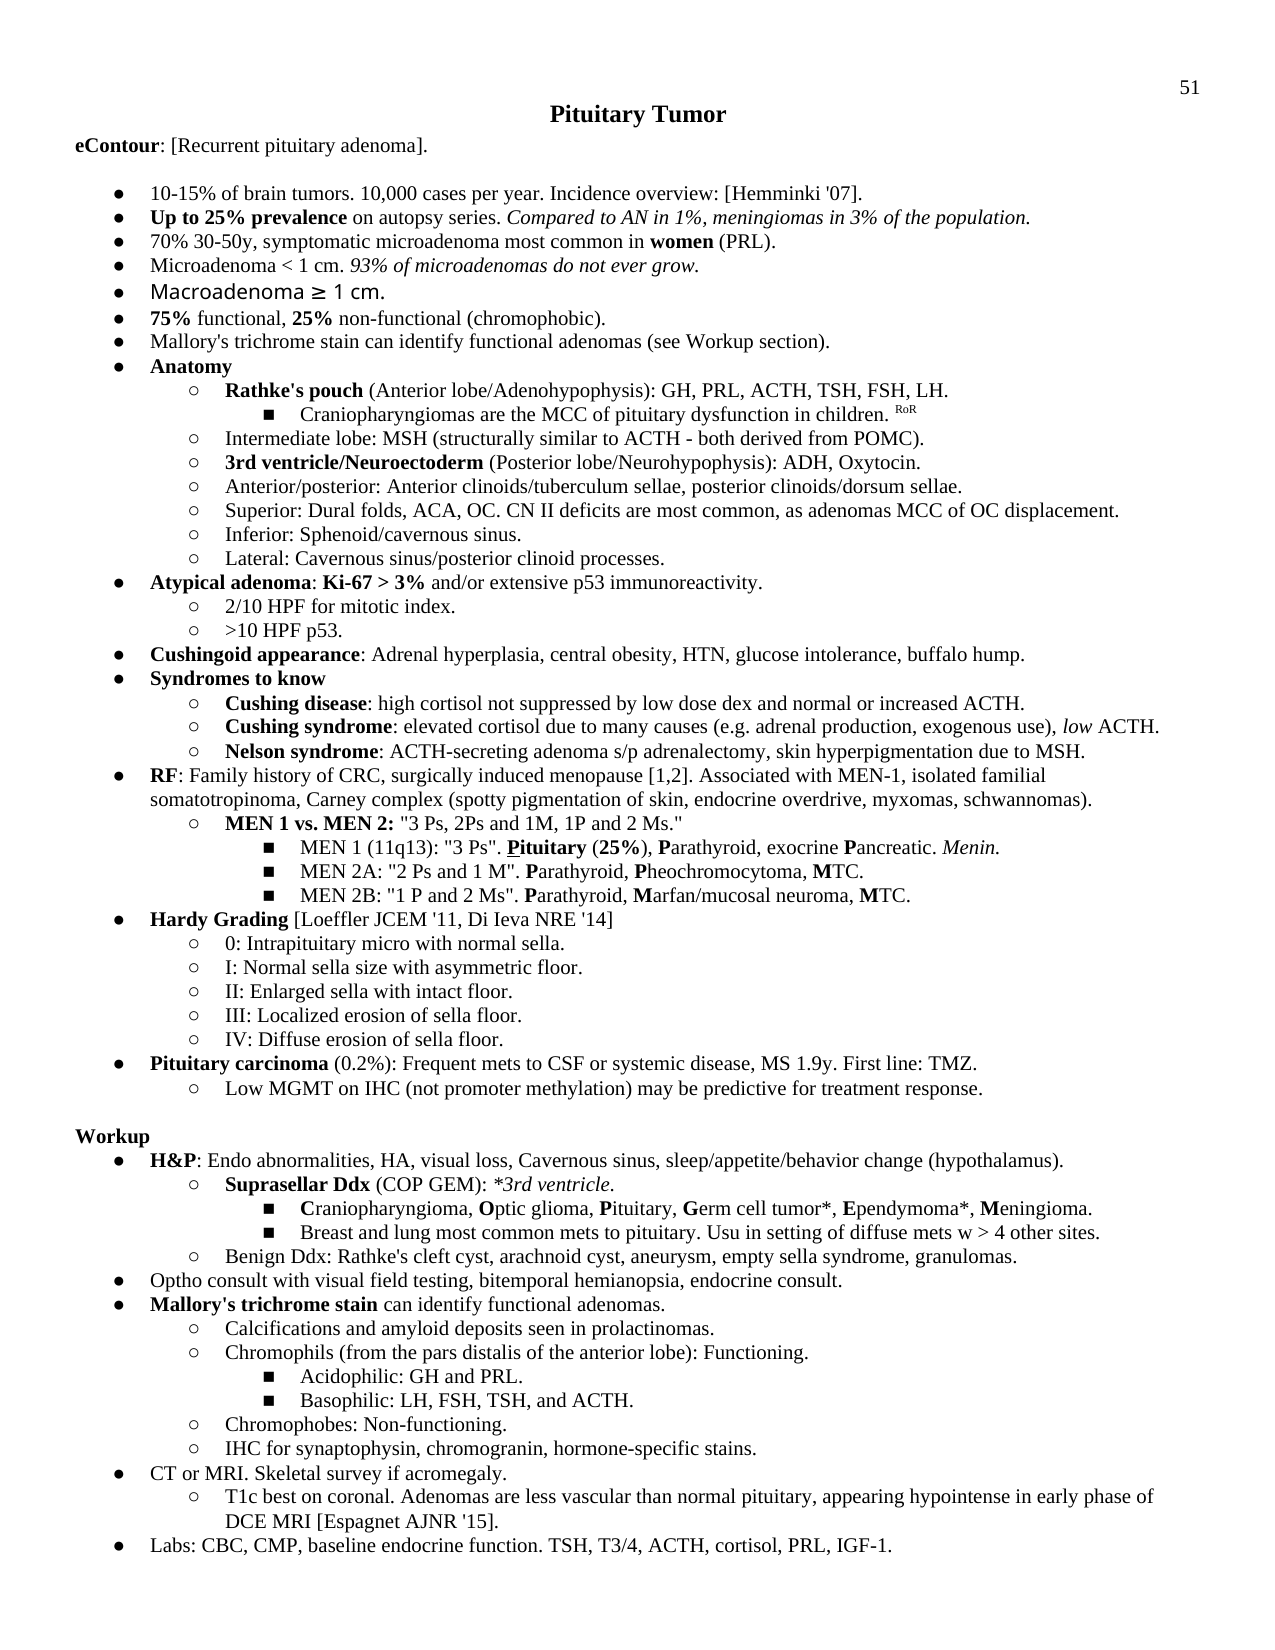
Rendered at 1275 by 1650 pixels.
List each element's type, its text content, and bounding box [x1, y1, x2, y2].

list II: Enlarged sella with intact floor. [187, 979, 1200, 1003]
list Pituitary carcinoma (0.2%): Frequent mets to CSF or systemic disease, MS 1.9y. First line: TMZ. [112, 1051, 1200, 1075]
list Labs: CBC, CMP, baseline endocrine function. TSH, T3/4, ACTH, cortisol, PRL, IGF-1. [112, 1533, 1200, 1557]
list IHC for synaptophysin, chromogranin, hormone-specific stains. [187, 1436, 1200, 1460]
list Acidophilic: GH and PRL. [262, 1364, 1200, 1388]
list 70% 30-50y, symptomatic microadenoma most common in women (PRL). [112, 229, 1200, 253]
list 0: Intrapituitary micro with normal sella. [187, 931, 1200, 955]
list I: Normal sella size with asymmetric floor. [187, 955, 1200, 979]
list CT or MRI. Skeletal survey if acromegaly. [112, 1460, 1200, 1484]
list MEN 1 vs. MEN 2: "3 Ps, 2Ps and 1M, 1P and 2 Ms." [187, 811, 1200, 835]
list >10 HPF p53. [187, 618, 1200, 642]
list Optho consult with visual field testing, bitemporal hemianopsia, endocrine consult. [112, 1268, 1200, 1292]
list Up to 25% prevalence on autopsy series. Compared to AN in 1%, meningiomas in 3% of the population. [112, 205, 1200, 229]
list Anatomy [112, 353, 1200, 378]
list Intermediate lobe: MSH (structurally similar to ACTH - both derived from POMC). [187, 426, 1200, 450]
list 2/10 HPF for mitotic index. [187, 594, 1200, 618]
list Cushingoid appearance: Adrenal hyperplasia, central obesity, HTN, glucose intolerance, buffalo hump. [112, 642, 1200, 666]
list 75% functional, 25% non-functional (chromophobic). [112, 305, 1200, 329]
subtitle Pituitary Tumor [76, 99, 1200, 128]
text Workup [75, 1123, 1200, 1148]
list Anterior/posterior: Anterior clinoids/tuberculum sellae, posterior clinoids/dorsum sellae. [187, 474, 1200, 498]
text eContour: [Recurrent pituitary adenoma]. [75, 133, 1200, 157]
list Atypical adenoma: Ki-67 > 3% and/or extensive p53 immunoreactivity. [112, 570, 1200, 594]
list Suprasellar Ddx (COP GEM): *3rd ventricle. [187, 1172, 1200, 1196]
list Benign Ddx: Rathke's cleft cyst, arachnoid cyst, aneurysm, empty sella syndrome, granulomas. [187, 1244, 1200, 1268]
list H&P: Endo abnormalities, HA, visual loss, Cavernous sinus, sleep/appetite/behavior change (hypothalamus). [112, 1148, 1200, 1172]
list 3rd ventricle/Neuroectoderm (Posterior lobe/Neurohypophysis): ADH, Oxytocin. [187, 450, 1200, 474]
list Mallory's trichrome stain can identify functional adenomas. [112, 1292, 1200, 1316]
list MEN 1 (11q13): "3 Ps". Pituitary (25%), Parathyroid, exocrine Pancreatic. Menin. [262, 835, 1200, 859]
list Cushing disease: high cortisol not suppressed by low dose dex and normal or increased ACTH. [187, 690, 1200, 714]
list MEN 2B: "1 P and 2 Ms". Parathyroid, Marfan/mucosal neuroma, MTC. [262, 883, 1200, 907]
list Microadenoma < 1 cm. 93% of microadenomas do not ever grow. [112, 253, 1200, 277]
list Rathke's pouch (Anterior lobe/Adenohypophysis): GH, PRL, ACTH, TSH, FSH, LH. [187, 378, 1200, 402]
list Craniopharyngiomas are the MCC of pituitary dysfunction in children. RoR [262, 402, 1200, 426]
list Low MGMT on IHC (not promoter methylation) may be predictive for treatment response. [187, 1075, 1200, 1099]
list IV: Diffuse erosion of sella floor. [187, 1027, 1200, 1051]
list Macroadenoma ≥ 1 cm. [112, 277, 1200, 305]
list Superior: Dural folds, ACA, OC. CN II deficits are most common, as adenomas MCC of OC displacement. [187, 498, 1200, 522]
list Lateral: Cavernous sinus/posterior clinoid processes. [187, 546, 1200, 570]
list Basophilic: LH, FSH, TSH, and ACTH. [262, 1388, 1200, 1412]
list III: Localized erosion of sella floor. [187, 1003, 1200, 1027]
list Chromophobes: Non-functioning. [187, 1412, 1200, 1436]
list T1c best on coronal. Adenomas are less vascular than normal pituitary, appearing hypointense in early phase of DCE MRI [Espagnet AJNR '15]. [187, 1484, 1200, 1533]
list Cushing syndrome: elevated cortisol due to many causes (e.g. adrenal production, exogenous use), low ACTH. [187, 714, 1200, 738]
list 10-15% of brain tumors. 10,000 cases per year. Incidence overview: [Hemminki '07]. [112, 181, 1200, 205]
list Hardy Grading [Loeffler JCEM '11, Di Ieva NRE '14] [112, 907, 1200, 931]
list Syndromes to know [112, 666, 1200, 690]
list RF: Family history of CRC, surgically induced menopause [1,2]. Associated with MEN-1, isolated familial somatotropinoma, Carney complex (spotty pigmentation of skin, endocrine overdrive, myxomas, schwannomas). [112, 763, 1200, 811]
list Calcifications and amyloid deposits seen in prolactinomas. [187, 1316, 1200, 1340]
list Breast and lung most common mets to pituitary. Usu in setting of diffuse mets w > 4 other sites. [262, 1220, 1200, 1244]
list MEN 2A: "2 Ps and 1 M". Parathyroid, Pheochromocytoma, MTC. [262, 859, 1200, 883]
list Inferior: Sphenoid/cavernous sinus. [187, 522, 1200, 546]
list Mallory's trichrome stain can identify functional adenomas (see Workup section). [112, 329, 1200, 353]
list Craniopharyngioma, Optic glioma, Pituitary, Germ cell tumor*, Ependymoma*, Meningioma. [262, 1196, 1200, 1220]
list Nelson syndrome: ACTH-secreting adenoma s/p adrenalectomy, skin hyperpigmentation due to MSH. [187, 738, 1200, 763]
list Chromophils (from the pars distalis of the anterior lobe): Functioning. [187, 1340, 1200, 1364]
